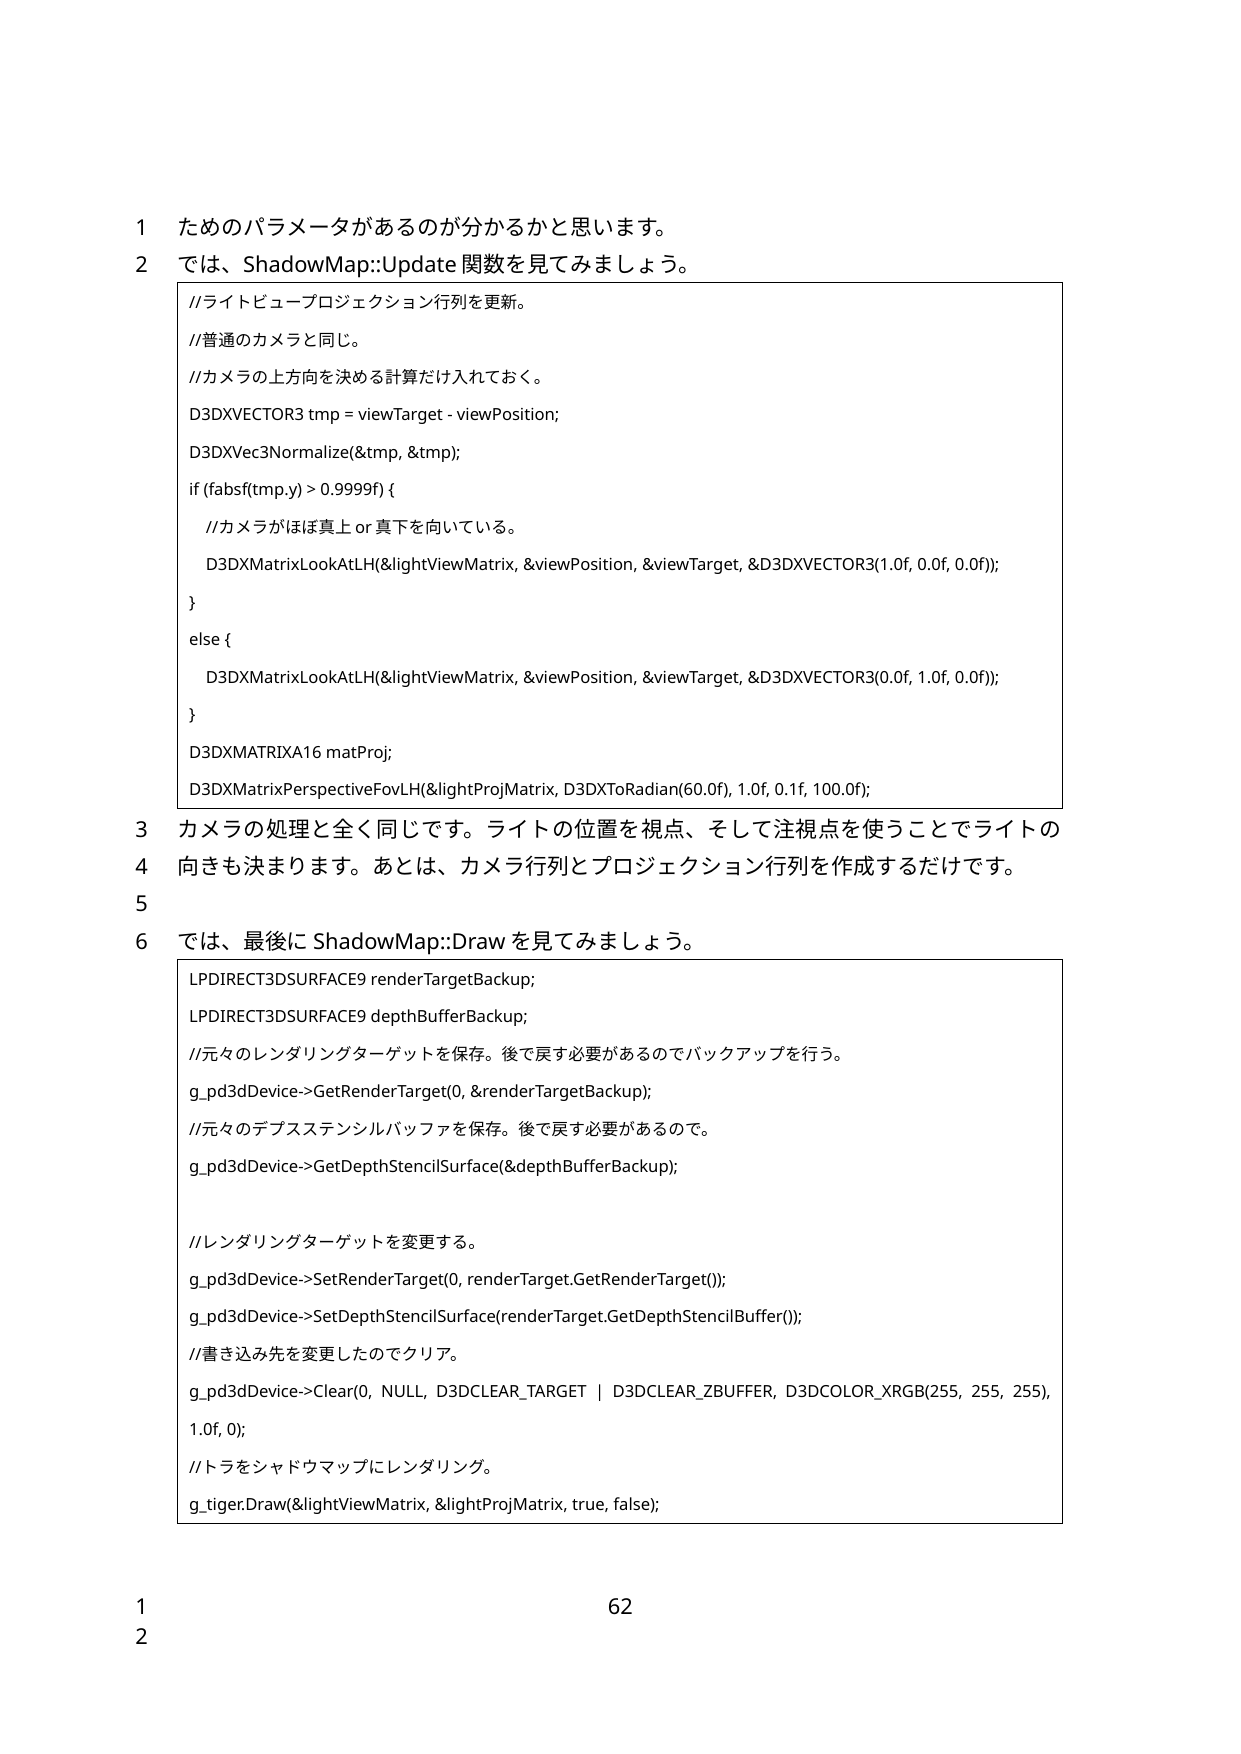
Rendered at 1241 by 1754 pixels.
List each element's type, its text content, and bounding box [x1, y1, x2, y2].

text では、ShadowMap::Update関数を見てみましょう。 [177, 244, 1063, 282]
text カメラの処理と全く同じです。ライトの位置を視点、そして注視点を使うことでライトの向きも決まります。あとは、カメラ行列とプロジェクション行列を作成するだけです。 [177, 809, 1063, 884]
table_header //ライトビュープロジェクション行列を更新。 //普通のカメラと同じ。 //カメラの上方向を決める計算だけ入れておく。 D3DXVECTOR3 tmp = viewTarget - viewPosition; D3DXVec3Normalize(&tmp, &tmp); if (fabsf(tmp.y) > 0.9999f) { //カメラがほぼ真上or真下を向いている。 D3DXMatrixLookAtLH(&lightViewMatrix, &viewPosition, &viewTarget, &D3DXVECTOR3(1.0f, 0.0f, 0.0f)); } else { D3DXMatrixLookAtLH(&lightViewMatrix, &viewPosition, &viewTarget, &D3DXVECTOR3(0.0f, 1.0f, 0.0f)); } D3DXMATRIXA16 matProj; D3DXMatrixPerspectiveFovLH(&lightProjMatrix, D3DXToRadian(60.0f), 1.0f, 0.1f, 100.0f); [178, 283, 1062, 808]
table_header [178, 960, 1062, 1522]
text では、最後にShadowMap::Drawを見てみましょう。 [177, 921, 1063, 959]
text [177, 207, 1063, 244]
